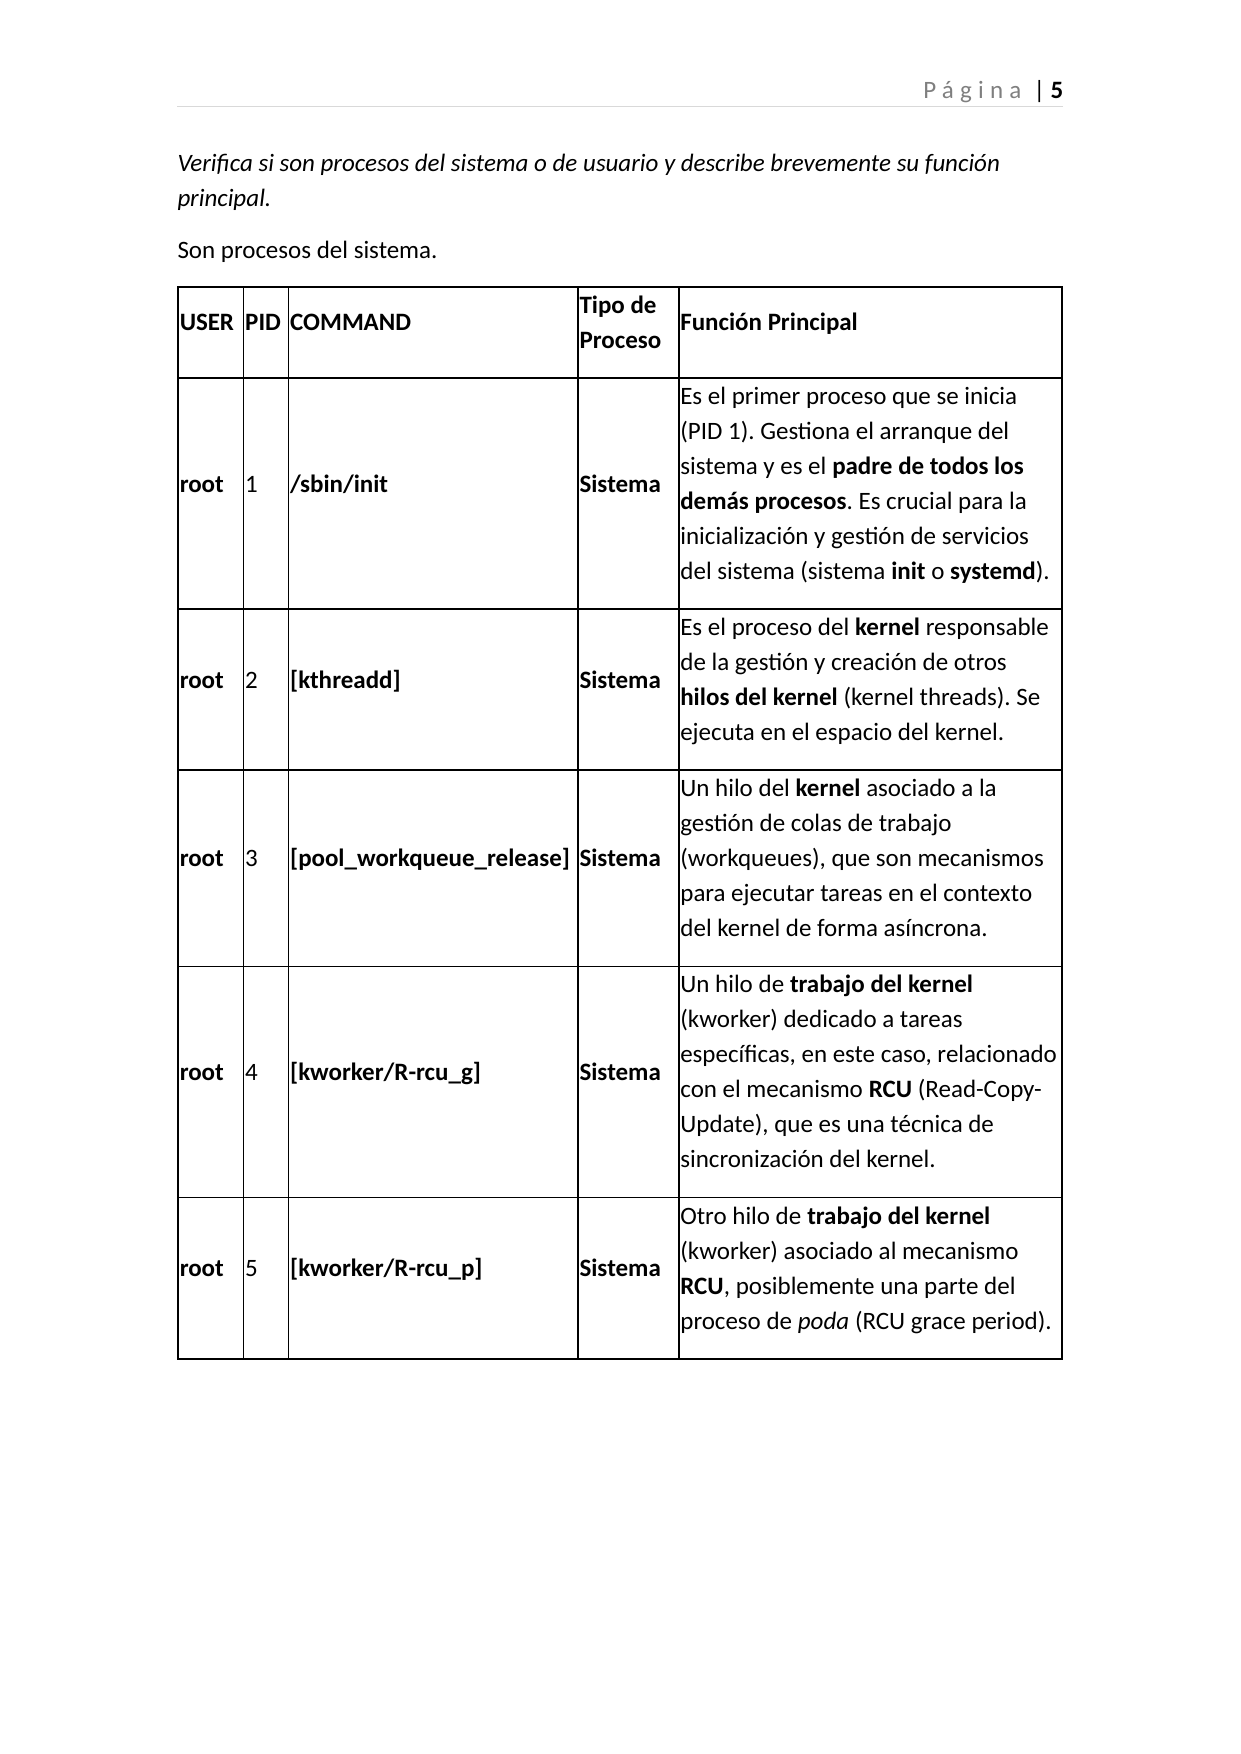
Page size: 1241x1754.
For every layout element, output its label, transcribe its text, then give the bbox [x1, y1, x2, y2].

table_cell Otro hilo de trabajo del kernel (kworker) asociado al mecanismo RCU, posiblemente una parte del proceso de poda (RCU grace period). [680, 1198, 1061, 1358]
table_cell 5 [244, 1198, 288, 1358]
table_cell 4 [244, 967, 288, 1197]
table_cell Sistema [579, 771, 678, 966]
table_cell Es el primer proceso que se inicia (PID 1). Gestiona el arranque del sistema y es el padre de todos los demás procesos. Es crucial para la inicialización y gestión de servicios del sistema (sistema init o systemd). [680, 379, 1061, 608]
table_cell root [179, 771, 243, 966]
table_header COMMAND [289, 288, 577, 377]
table_cell root [179, 379, 243, 608]
table_cell Sistema [579, 610, 678, 769]
table_cell root [179, 967, 243, 1197]
table_cell Sistema [579, 379, 678, 608]
table_cell 1 [244, 379, 288, 608]
table_cell root [179, 610, 243, 769]
table_cell [pool_workqueue_release] [289, 771, 577, 966]
table_header Tipo de Proceso [579, 288, 678, 377]
table_cell 2 [244, 610, 288, 769]
table_cell /sbin/init [289, 379, 577, 608]
table_header USER [179, 288, 243, 377]
table_cell Sistema [579, 1198, 678, 1358]
table_cell Sistema [579, 967, 678, 1197]
table_header PID [244, 288, 288, 377]
table_cell [kworker/R-rcu_p] [289, 1198, 577, 1358]
table_header Función Principal [680, 288, 1061, 377]
text Verifica si son procesos del sistema o de usuario y describe brevemente su función principal. [177, 148, 1063, 213]
table_cell Es el proceso del kernel responsable de la gestión y creación de otros hilos del kernel (kernel threads). Se ejecuta en el espacio del kernel. [680, 610, 1061, 769]
text Son procesos del sistema. [177, 234, 1063, 265]
table_cell Un hilo del kernel asociado a la gestión de colas de trabajo (workqueues), que son mecanismos para ejecutar tareas en el contexto del kernel de forma asíncrona. [680, 771, 1061, 966]
table_cell [kthreadd] [289, 610, 577, 769]
table_cell Un hilo de trabajo del kernel (kworker) dedicado a tareas específicas, en este caso, relacionado con el mecanismo RCU (Read-Copy-Update), que es una técnica de sincronización del kernel. [680, 967, 1061, 1197]
table_cell root [179, 1198, 243, 1358]
table_cell [kworker/R-rcu_g] [289, 967, 577, 1197]
table_cell 3 [244, 771, 288, 966]
